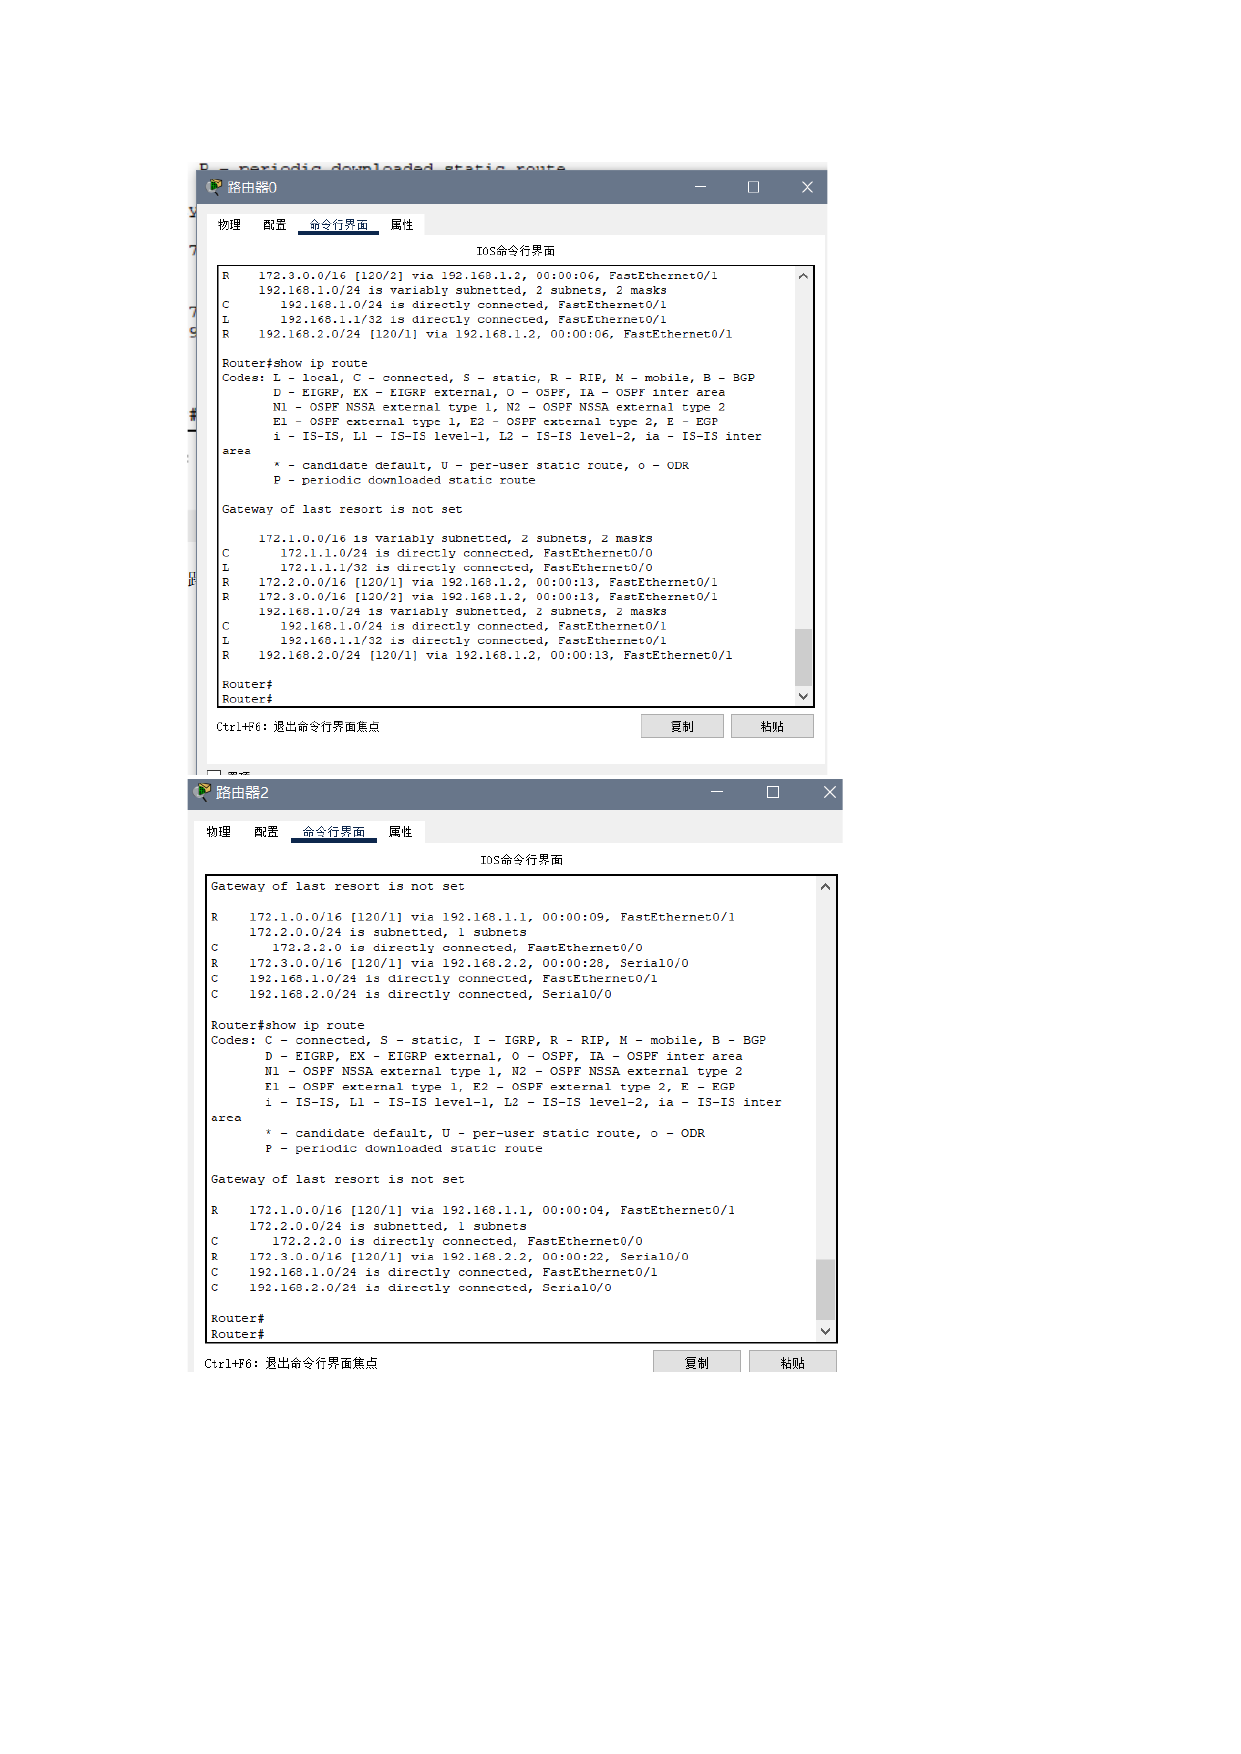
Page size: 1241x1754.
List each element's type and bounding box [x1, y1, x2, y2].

picture [187, 779, 843, 1372]
picture [187, 162, 828, 775]
